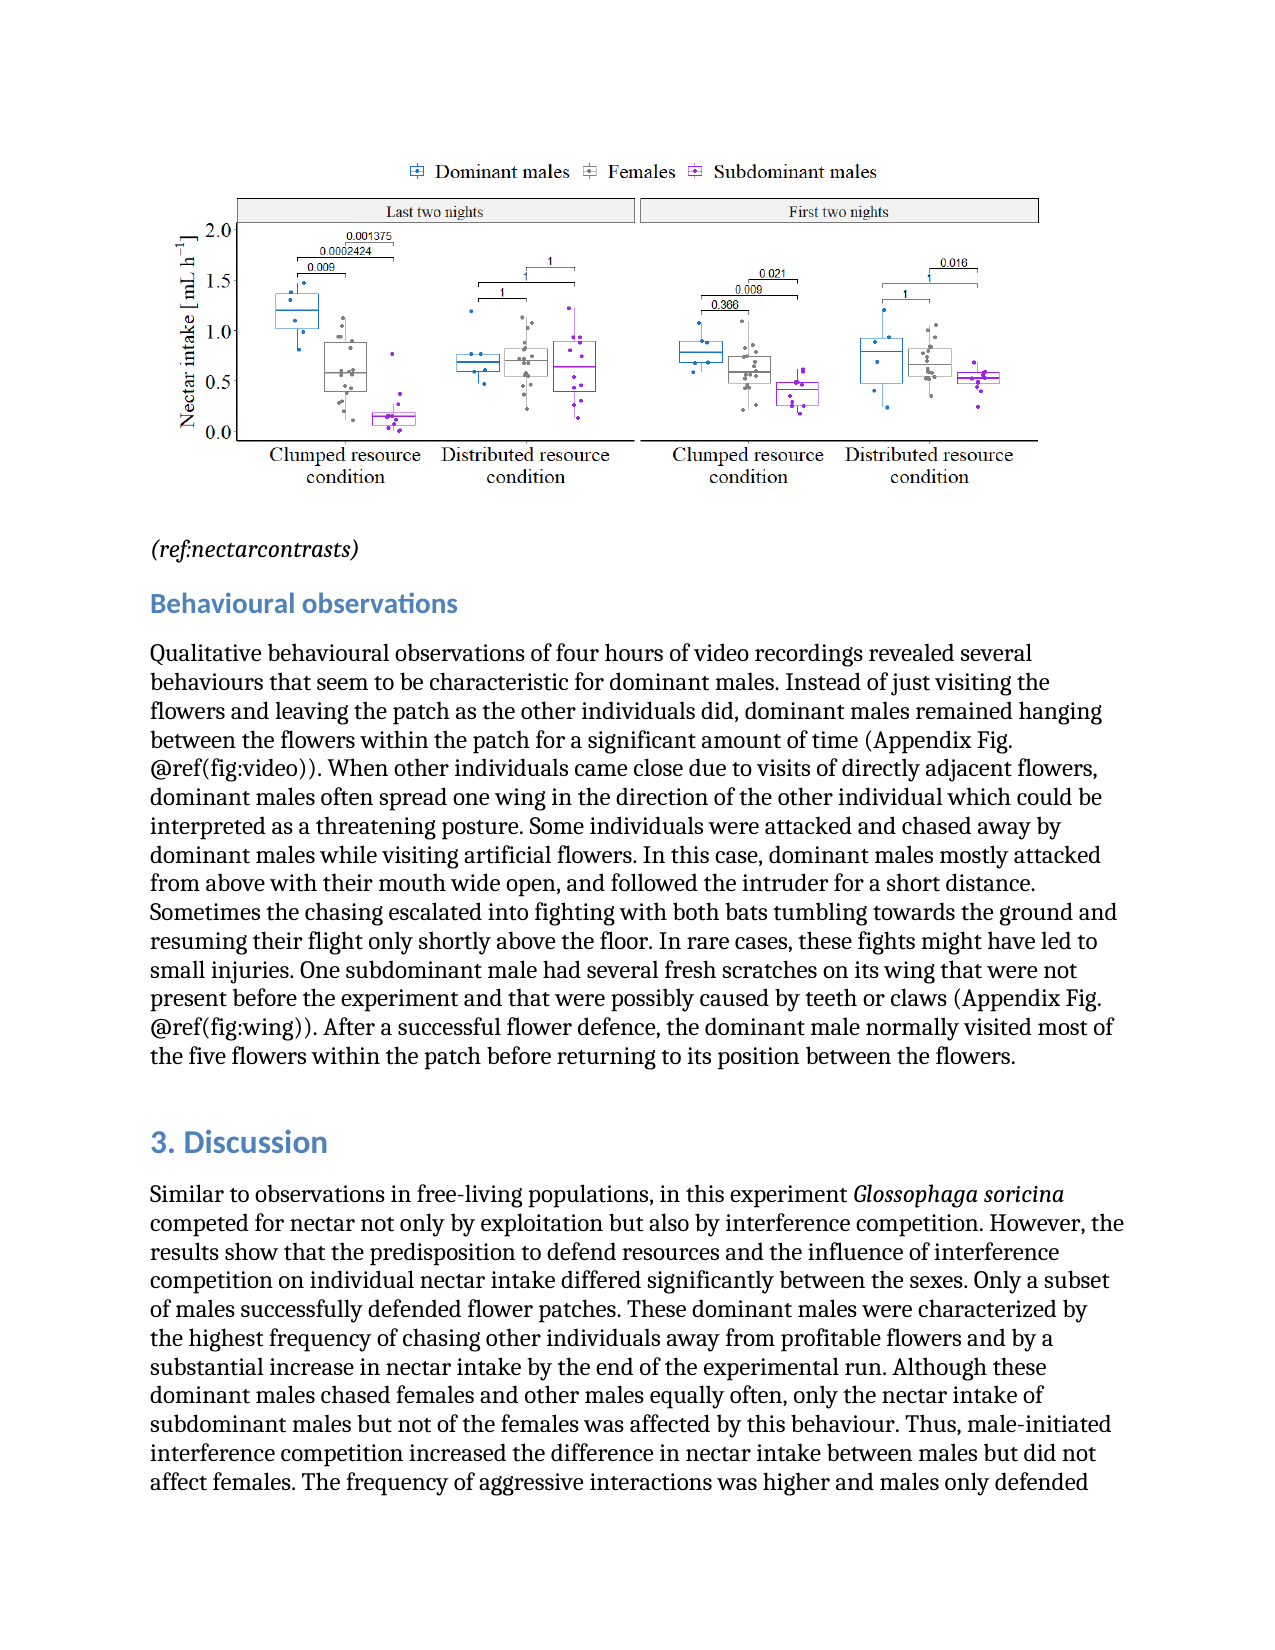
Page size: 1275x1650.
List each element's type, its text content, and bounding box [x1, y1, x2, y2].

text Qualitative behavioural observations of four hours of video recordings revealed several behaviours that seem to be characteristic for dominant males. Instead of just visiting the flowers and leaving the patch as the other individuals did, dominant males remained hanging between the flowers within the patch for a significant amount of time (Appendix Fig. @ref(fig:video)). When other individuals came close due to visits of directly adjacent flowers, dominant males often spread one wing in the direction of the other individual which could be interpreted as a threatening posture. Some individuals were attacked and chased away by dominant males while visiting artificial flowers. In this case, dominant males mostly attacked from above with their mouth wide open, and followed the intruder for a short distance. Sometimes the chasing escalated into fighting with both bats tumbling towards the ground and resuming their flight only shortly above the floor. In rare cases, these fights might have led to small injuries. One subdominant male had several fresh scratches on its wing that were not present before the experiment and that were possibly caused by teeth or claws (Appendix Fig. @ref(fig:wing)). After a successful flower defence, the dominant male normally visited most of the five flowers within the patch before returning to its position between the flowers. [150, 639, 1125, 1071]
subtitle Behavioural observations [150, 585, 1125, 621]
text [150, 1180, 1125, 1496]
subtitle 3. Discussion [150, 1121, 1125, 1161]
picture [168, 150, 1044, 515]
text (ref:nectarcontrasts) [150, 535, 1125, 564]
